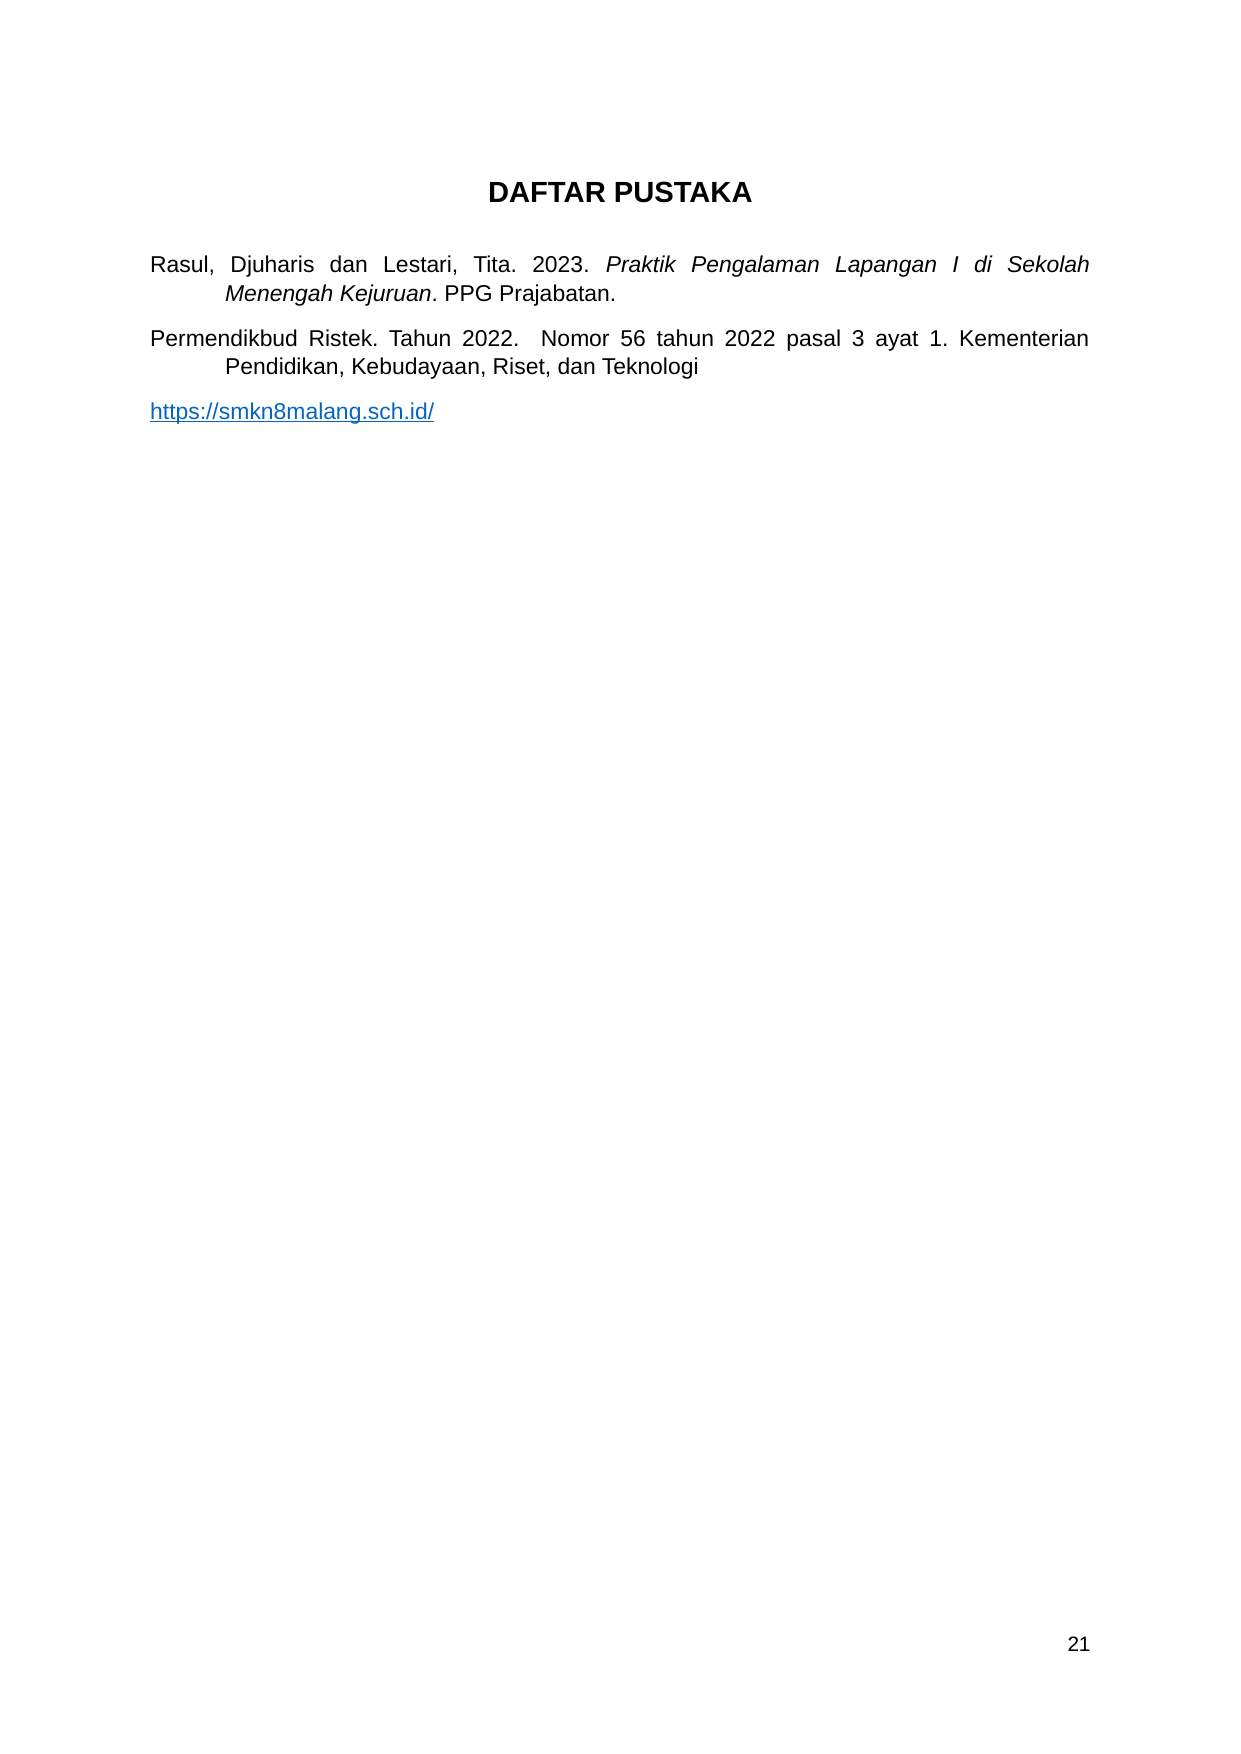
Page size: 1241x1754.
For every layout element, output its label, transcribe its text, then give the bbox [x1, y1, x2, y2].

text https://smkn8malang.sch.id/ [150, 398, 1090, 424]
text Rasul, Djuharis dan Lestari, Tita. 2023. Praktik Pengalaman Lapangan I di Sekolah Menengah Kejuruan. PPG Prajabatan. [150, 251, 1090, 306]
text Permendikbud Ristek. Tahun 2022. Nomor 56 tahun 2022 pasal 3 ayat 1. Kementerian Pendidikan, Kebudayaan, Riset, dan Teknologi [150, 324, 1090, 379]
subtitle DAFTAR PUSTAKA [150, 175, 1090, 208]
